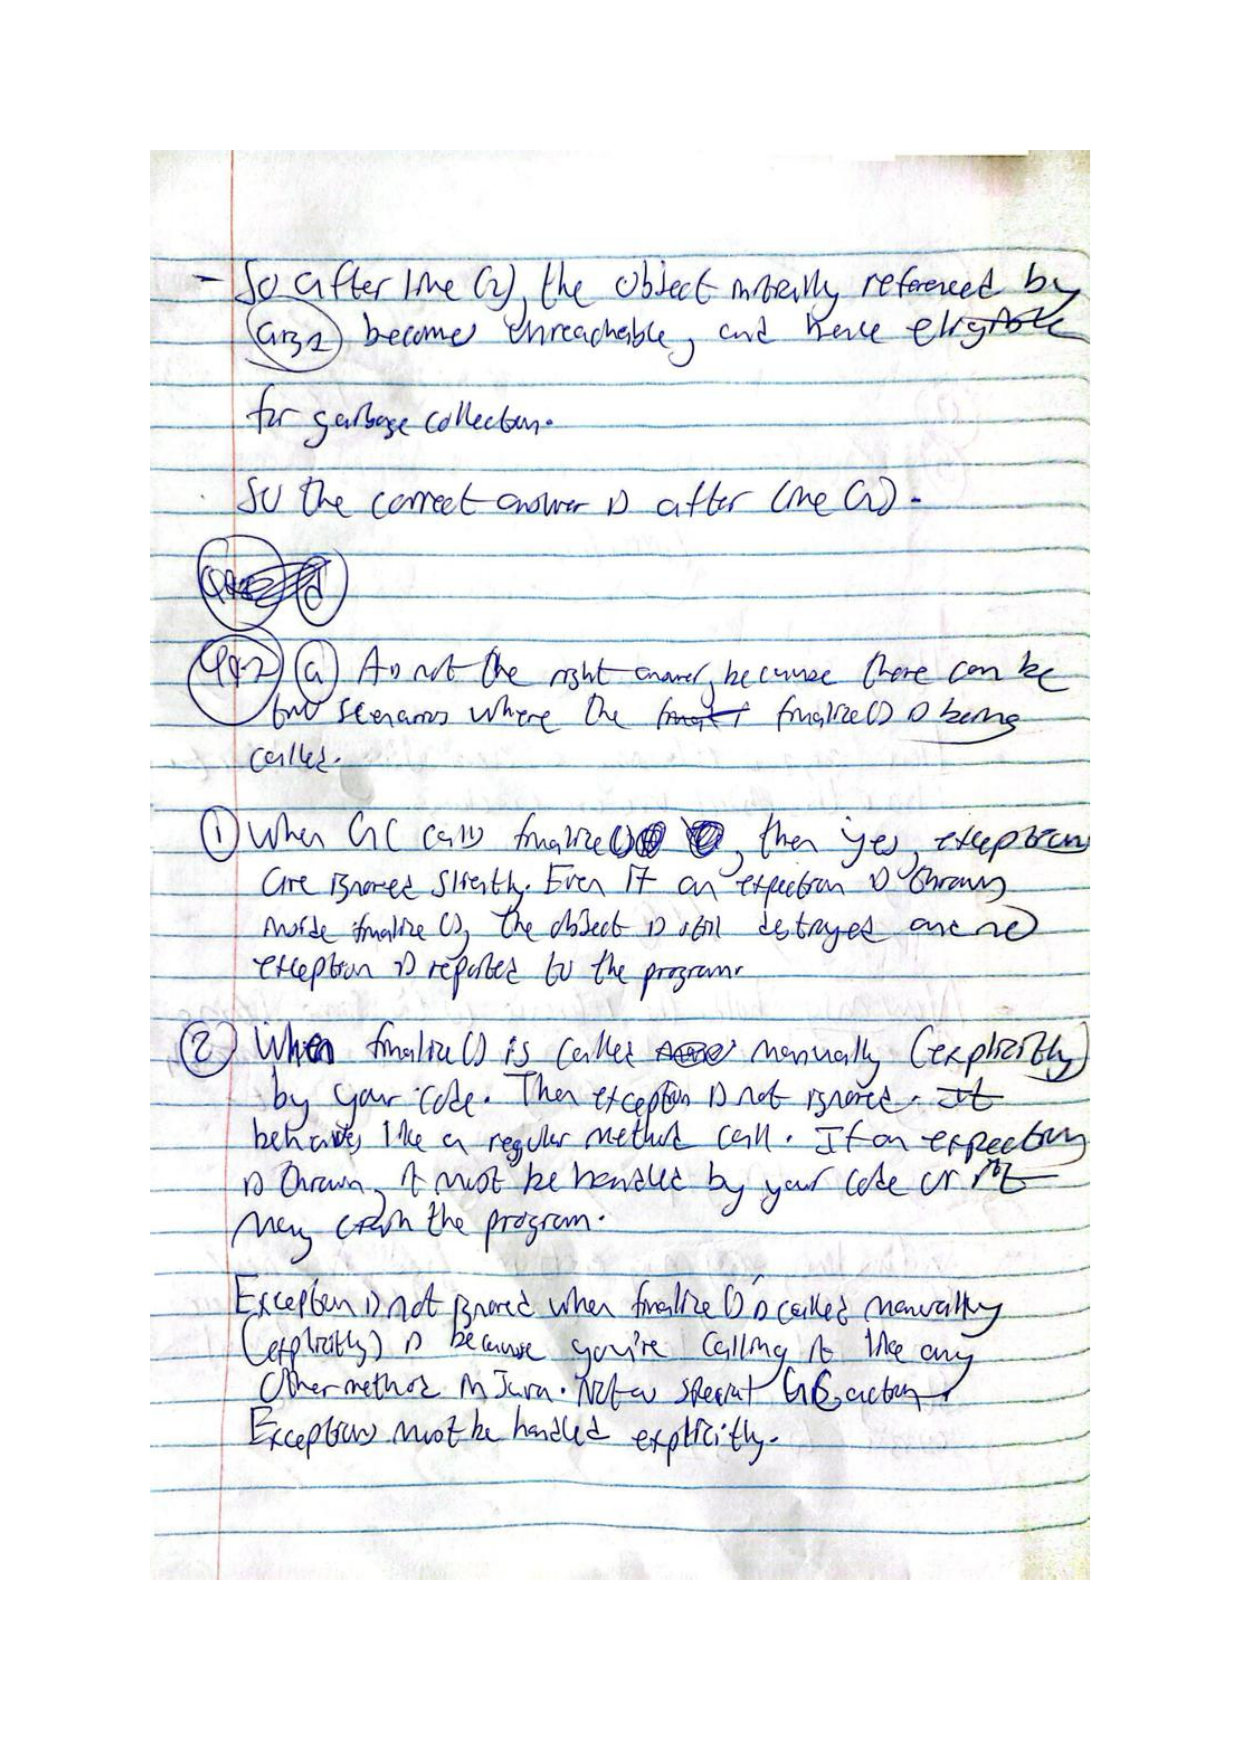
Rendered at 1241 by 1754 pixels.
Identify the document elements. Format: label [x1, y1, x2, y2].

picture [150, 150, 1091, 1580]
